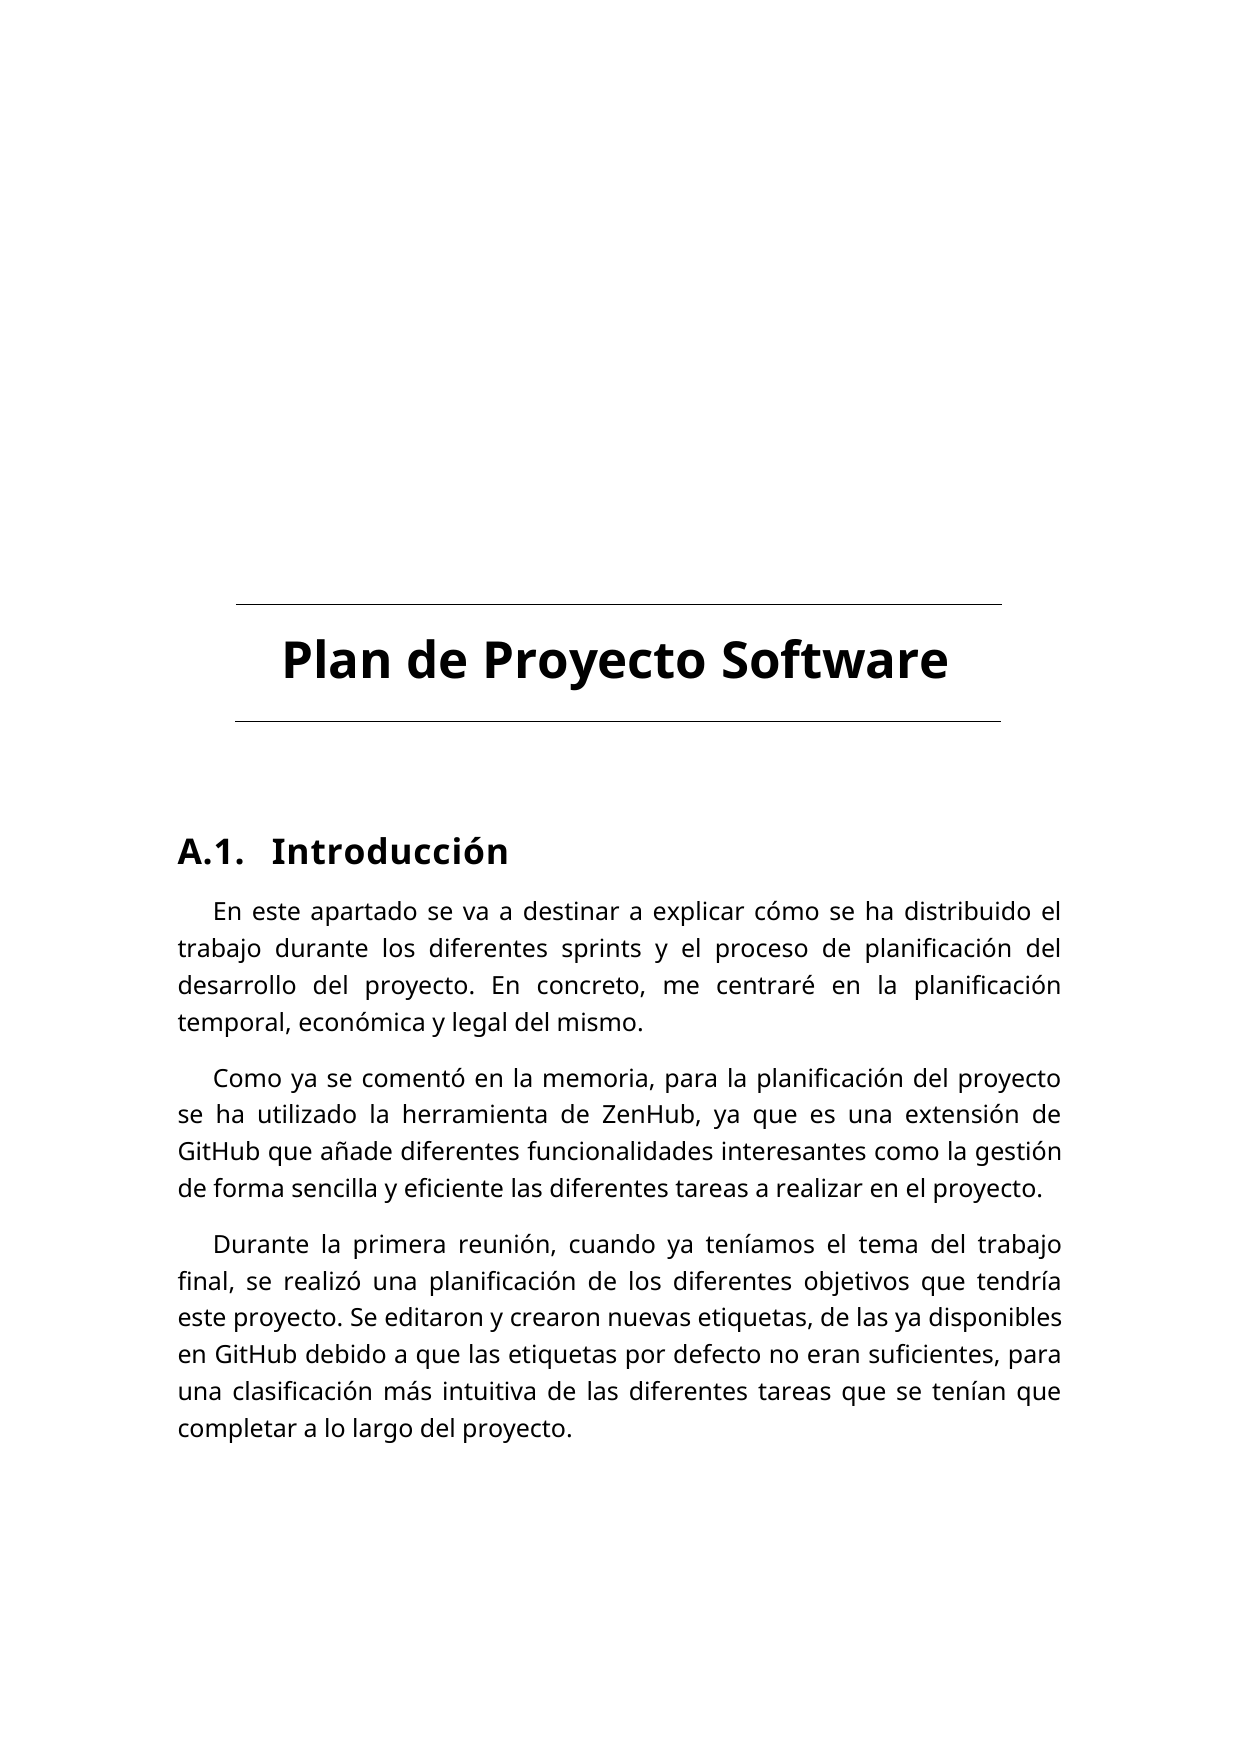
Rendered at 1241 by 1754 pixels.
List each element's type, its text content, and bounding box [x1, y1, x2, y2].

text Plan de Proyecto Software [260, 624, 970, 694]
text Durante la primera reunión, cuando ya teníamos el tema del trabajo final, se realizó una planificación de los diferentes objetivos que tendría este proyecto. Se editaron y crearon nuevas etiquetas, de las ya disponibles en GitHub debido a que las etiquetas por defecto no eran suficientes, para una clasificación más intuitiva de las diferentes tareas que se tenían que completar a lo largo del proyecto. [177, 1227, 1063, 1444]
text En este apartado se va a destinar a explicar cómo se ha distribuido el trabajo durante los diferentes sprints y el proceso de planificación del desarrollo del proyecto. En concreto, me centraré en la planificación temporal, económica y legal del mismo. [177, 894, 1063, 1038]
text Como ya se comentó en la memoria, para la planificación del proyecto se ha utilizado la herramienta de ZenHub, ya que es una extensión de GitHub que añade diferentes funcionalidades interesantes como la gestión de forma sencilla y eficiente las diferentes tareas a realizar en el proyecto. [177, 1060, 1063, 1204]
list Introducción [177, 826, 1063, 874]
